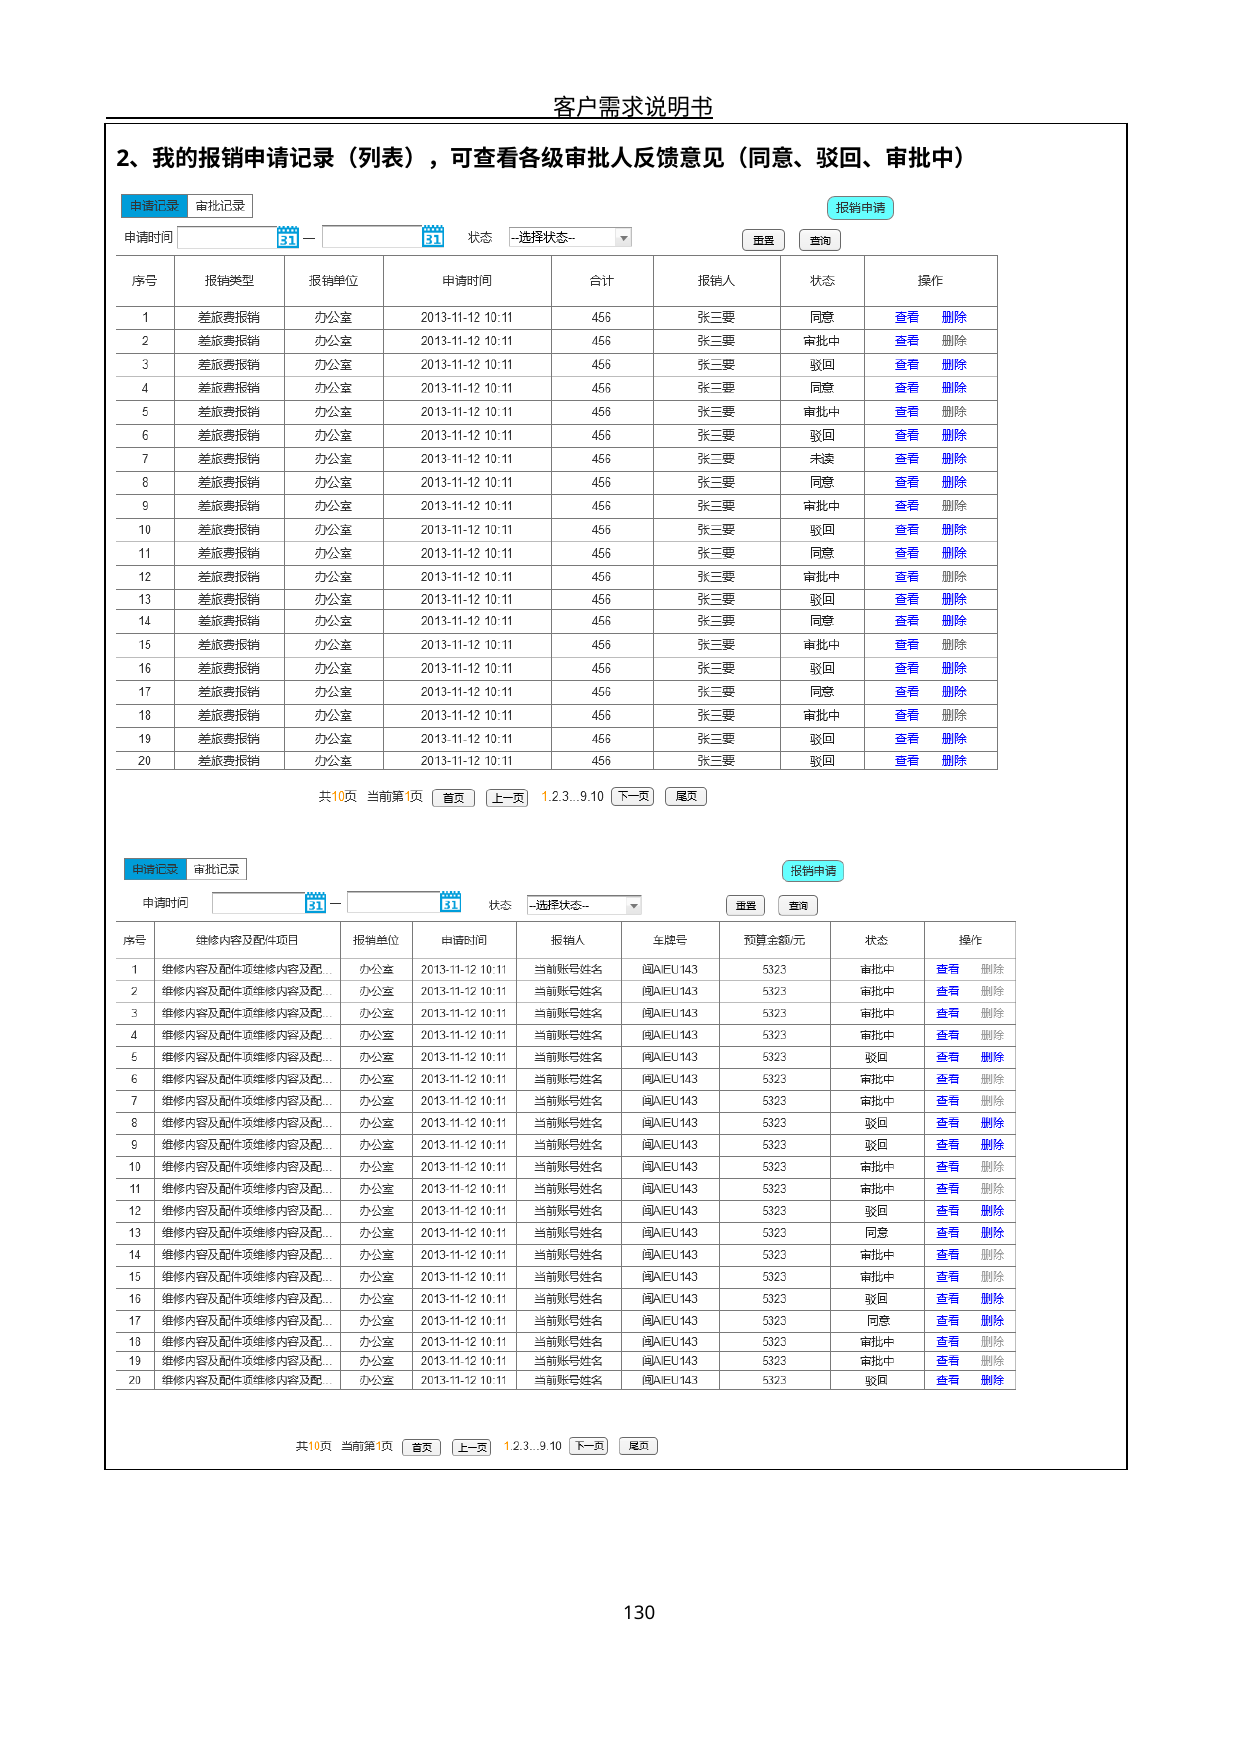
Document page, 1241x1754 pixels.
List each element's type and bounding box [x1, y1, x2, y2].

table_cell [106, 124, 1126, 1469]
picture [116, 858, 1016, 1456]
picture [116, 194, 1016, 807]
